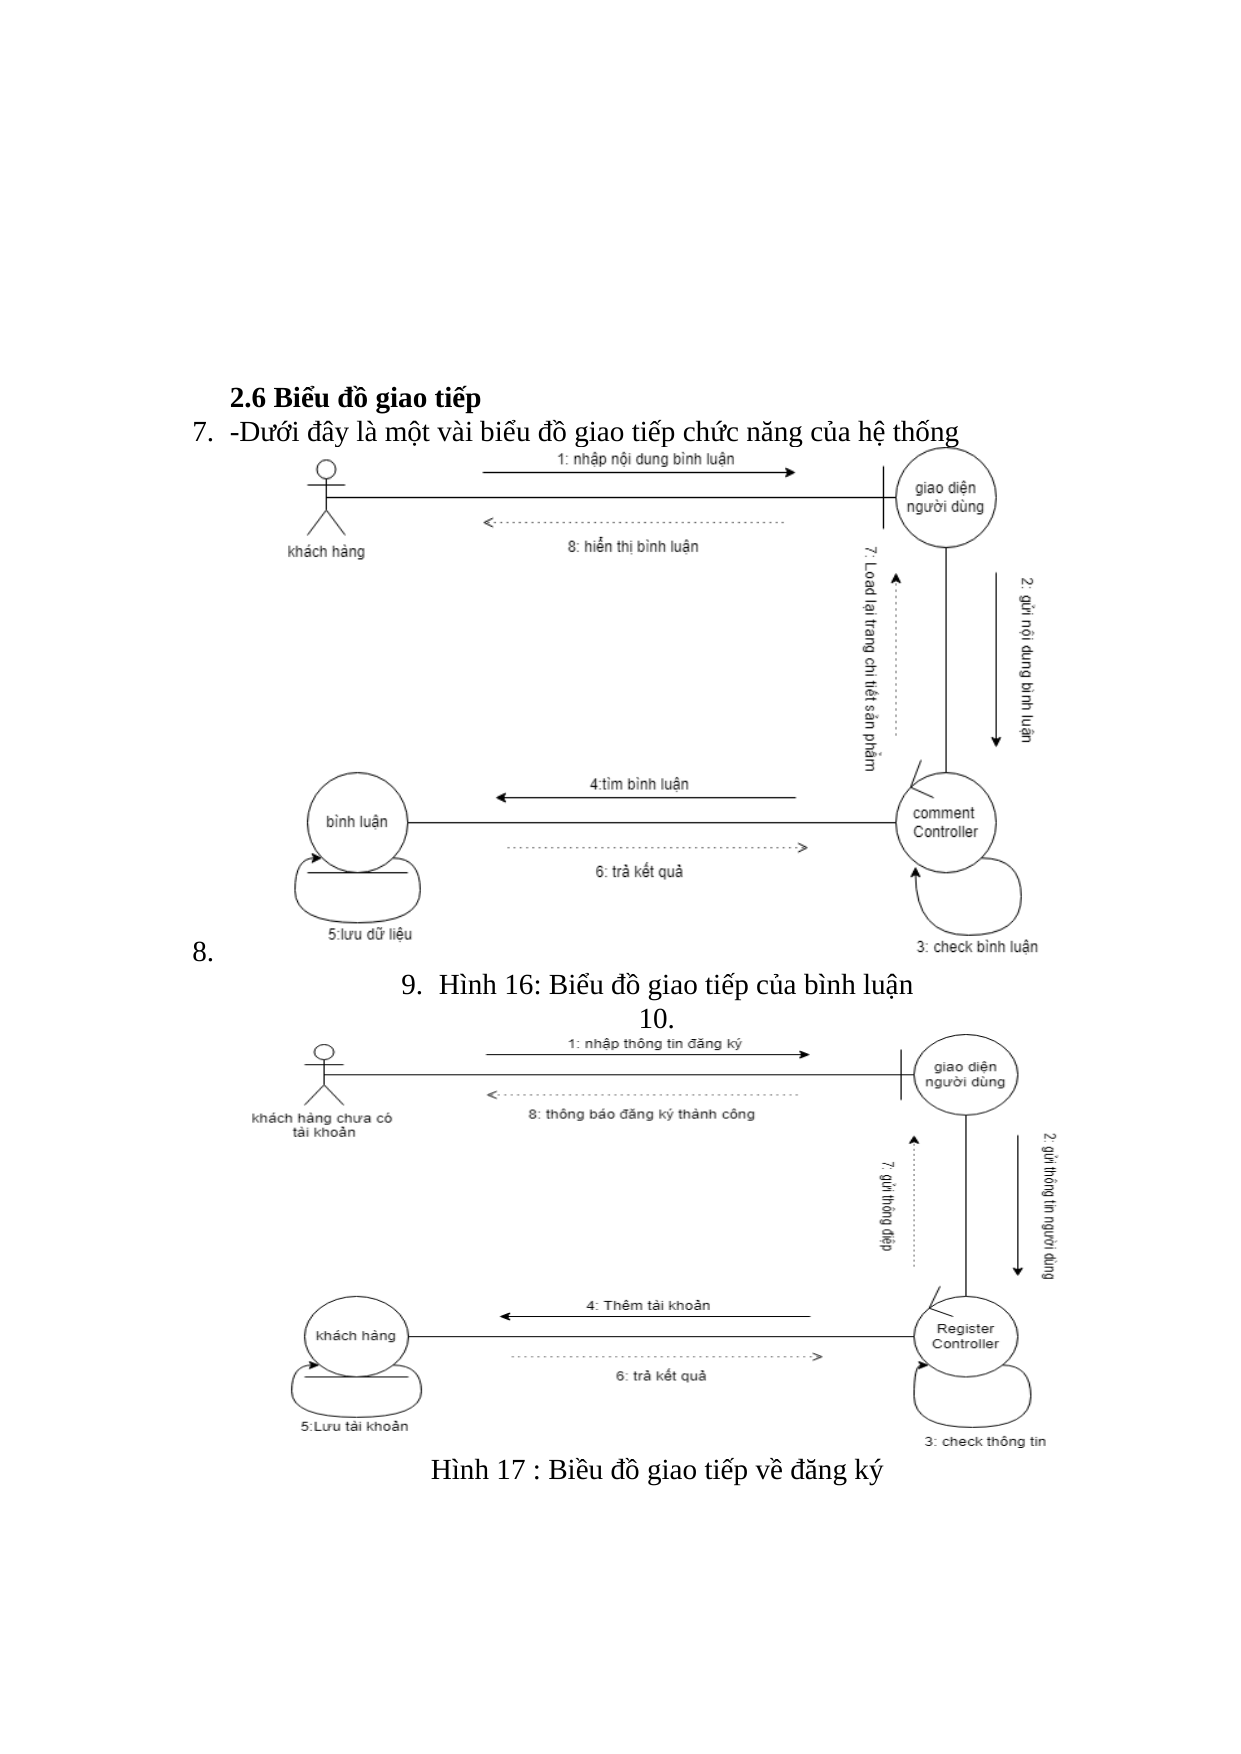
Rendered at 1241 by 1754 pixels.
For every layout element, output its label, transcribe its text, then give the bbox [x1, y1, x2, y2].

list Hình 16: Biểu đồ giao tiếp của bình luận [192, 967, 1122, 1001]
subtitle 2.6 Biểu đồ giao tiếp [229, 380, 1122, 414]
picture [251, 1034, 1064, 1453]
list -Dưới đây là một vài biểu đồ giao tiếp chức năng của hệ thống [192, 414, 1122, 447]
picture [287, 447, 1047, 961]
text Hình 17 : Biều đồ giao tiếp về đăng ký [192, 1452, 1122, 1486]
